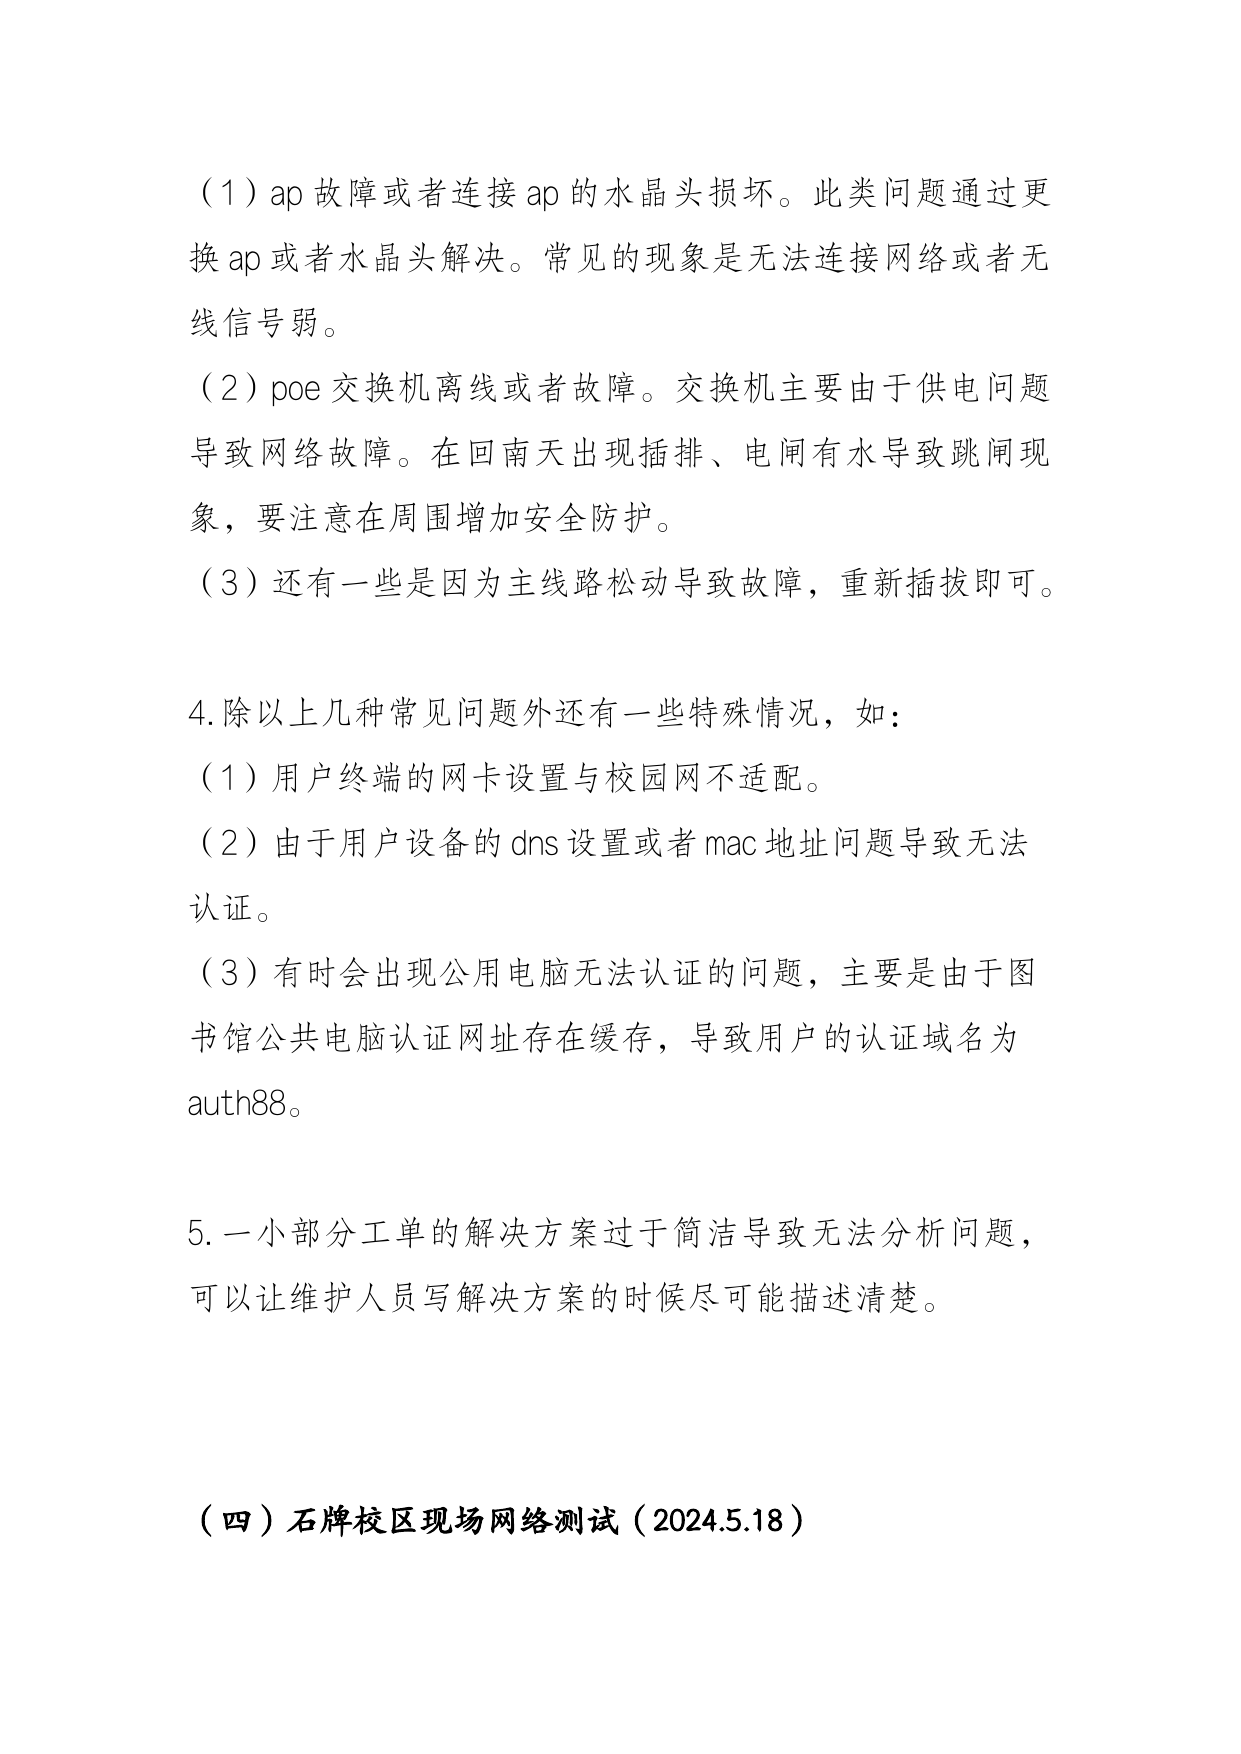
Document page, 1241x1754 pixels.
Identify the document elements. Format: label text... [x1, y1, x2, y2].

list 由于用户设备的dns设置或者mac地址问题导致无法认证。 [187, 812, 1053, 942]
list 一小部分工单的解决方案过于简洁导致无法分析问题，可以让维护人员写解决方案的时候尽可能描述清楚。 [187, 1202, 1053, 1332]
list 用户终端的网卡设置与校园网不适配。 [187, 747, 1053, 812]
list ap故障或者连接ap的水晶头损坏。此类问题通过更换ap或者水晶头解决。常见的现象是无法连接网络或者无线信号弱。 [187, 162, 1053, 357]
subtitle （四）石牌校区现场网络测试（2024.5.18） [186, 1489, 1053, 1554]
list poe交换机离线或者故障。交换机主要由于供电问题导致网络故障。在回南天出现插排、电闸有水导致跳闸现象，要注意在周围增加安全防护。 [187, 357, 1053, 552]
list 有时会出现公用电脑无法认证的问题，主要是由于图书馆公共电脑认证网址存在缓存，导致用户的认证域名为auth88。 [187, 942, 1053, 1137]
list 还有一些是因为主线路松动导致故障，重新插拔即可。 [187, 552, 1053, 617]
list 除以上几种常见问题外还有一些特殊情况，如： [187, 682, 1053, 747]
